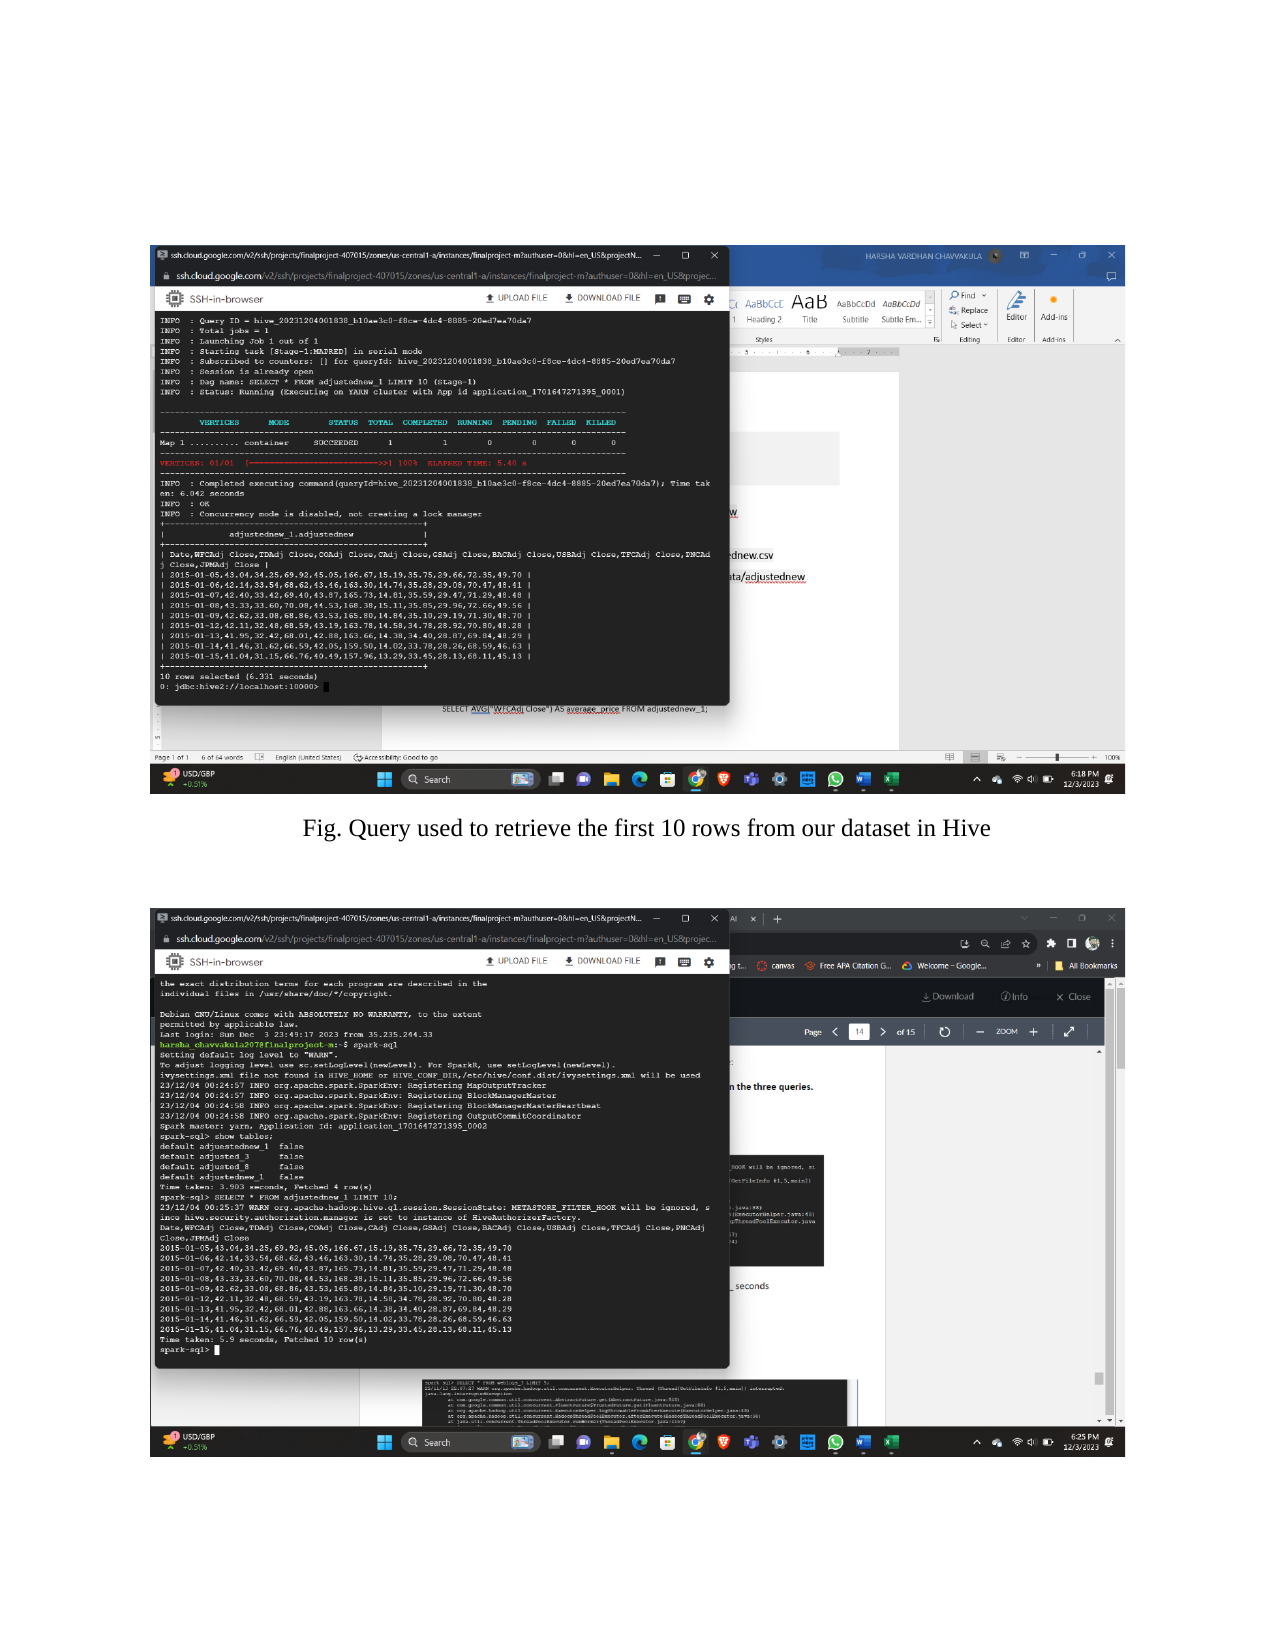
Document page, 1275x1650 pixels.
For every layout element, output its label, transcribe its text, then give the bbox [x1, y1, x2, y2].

picture [150, 245, 1125, 794]
picture [150, 908, 1125, 1457]
text Fig. Query used to retrieve the first 10 rows from our dataset in Hive [150, 813, 1125, 841]
